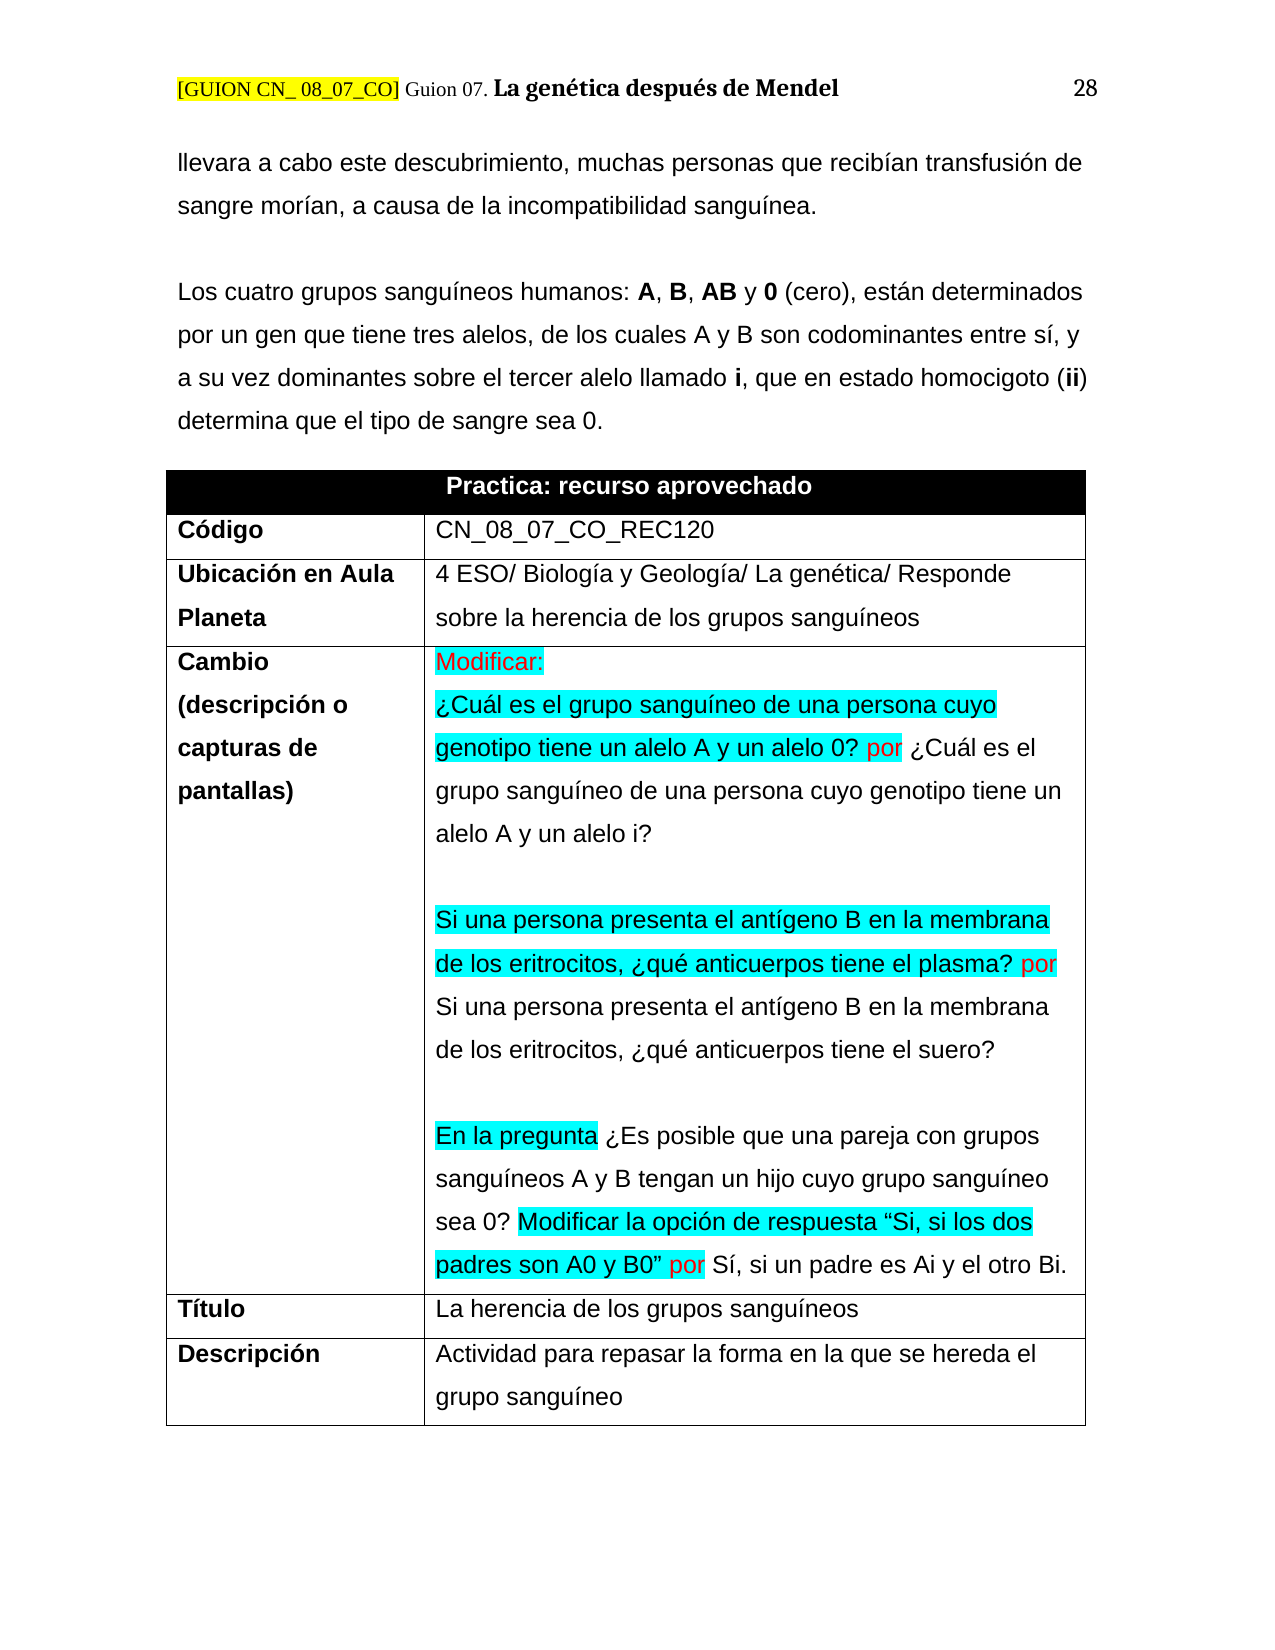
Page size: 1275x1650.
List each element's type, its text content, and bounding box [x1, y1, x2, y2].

table_cell Ubicación en Aula Planeta [167, 560, 424, 646]
table_cell Actividad para repasar la forma en la que se hereda el grupo sanguíneo [425, 1339, 1085, 1425]
table_cell Título [167, 1295, 424, 1337]
table_header Practica: recurso aprovechado [167, 471, 1085, 514]
table_cell 4 ESO/ Biología y Geología/ La genética/ Responde sobre la herencia de los grupos sanguíneos [425, 560, 1085, 646]
table_cell Modificar: ¿Cuál es el grupo sanguíneo de una persona cuyo genotipo tiene un alelo A y un alelo 0? por ¿Cuál es el grupo sanguíneo de una persona cuyo genotipo tiene un alelo A y un alelo i? Si una persona presenta el antígeno B en la membrana de los eritrocitos, ¿qué anticuerpos tiene el plasma? por Si una persona presenta el antígeno B en la membrana de los eritrocitos, ¿qué anticuerpos tiene el suero? En la pregunta ¿Es posible que una pareja con grupos sanguíneos A y B tengan un hijo cuyo grupo sanguíneo sea 0? Modificar la opción de respuesta “Si, si los dos padres son A0 y B0” por Sí, si un padre es Ai y el otro Bi. [425, 647, 1085, 1293]
table_cell La herencia de los grupos sanguíneos [425, 1295, 1085, 1337]
text Los cuatro grupos sanguíneos humanos: A, B, AB y 0 (cero), están determinados por un gen que tiene tres alelos, de los cuales A y B son codominantes entre sí, y a su vez dominantes sobre el tercer alelo llamado i, que en estado homocigoto (ii) determina que el tipo de sangre sea 0. [177, 277, 1098, 435]
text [177, 148, 1098, 219]
table_cell Cambio (descripción o capturas de pantallas) [167, 647, 424, 1293]
table_cell CN_08_07_CO_REC120 [425, 515, 1085, 558]
table_cell Código [167, 515, 424, 558]
table_cell Descripción [167, 1339, 424, 1425]
